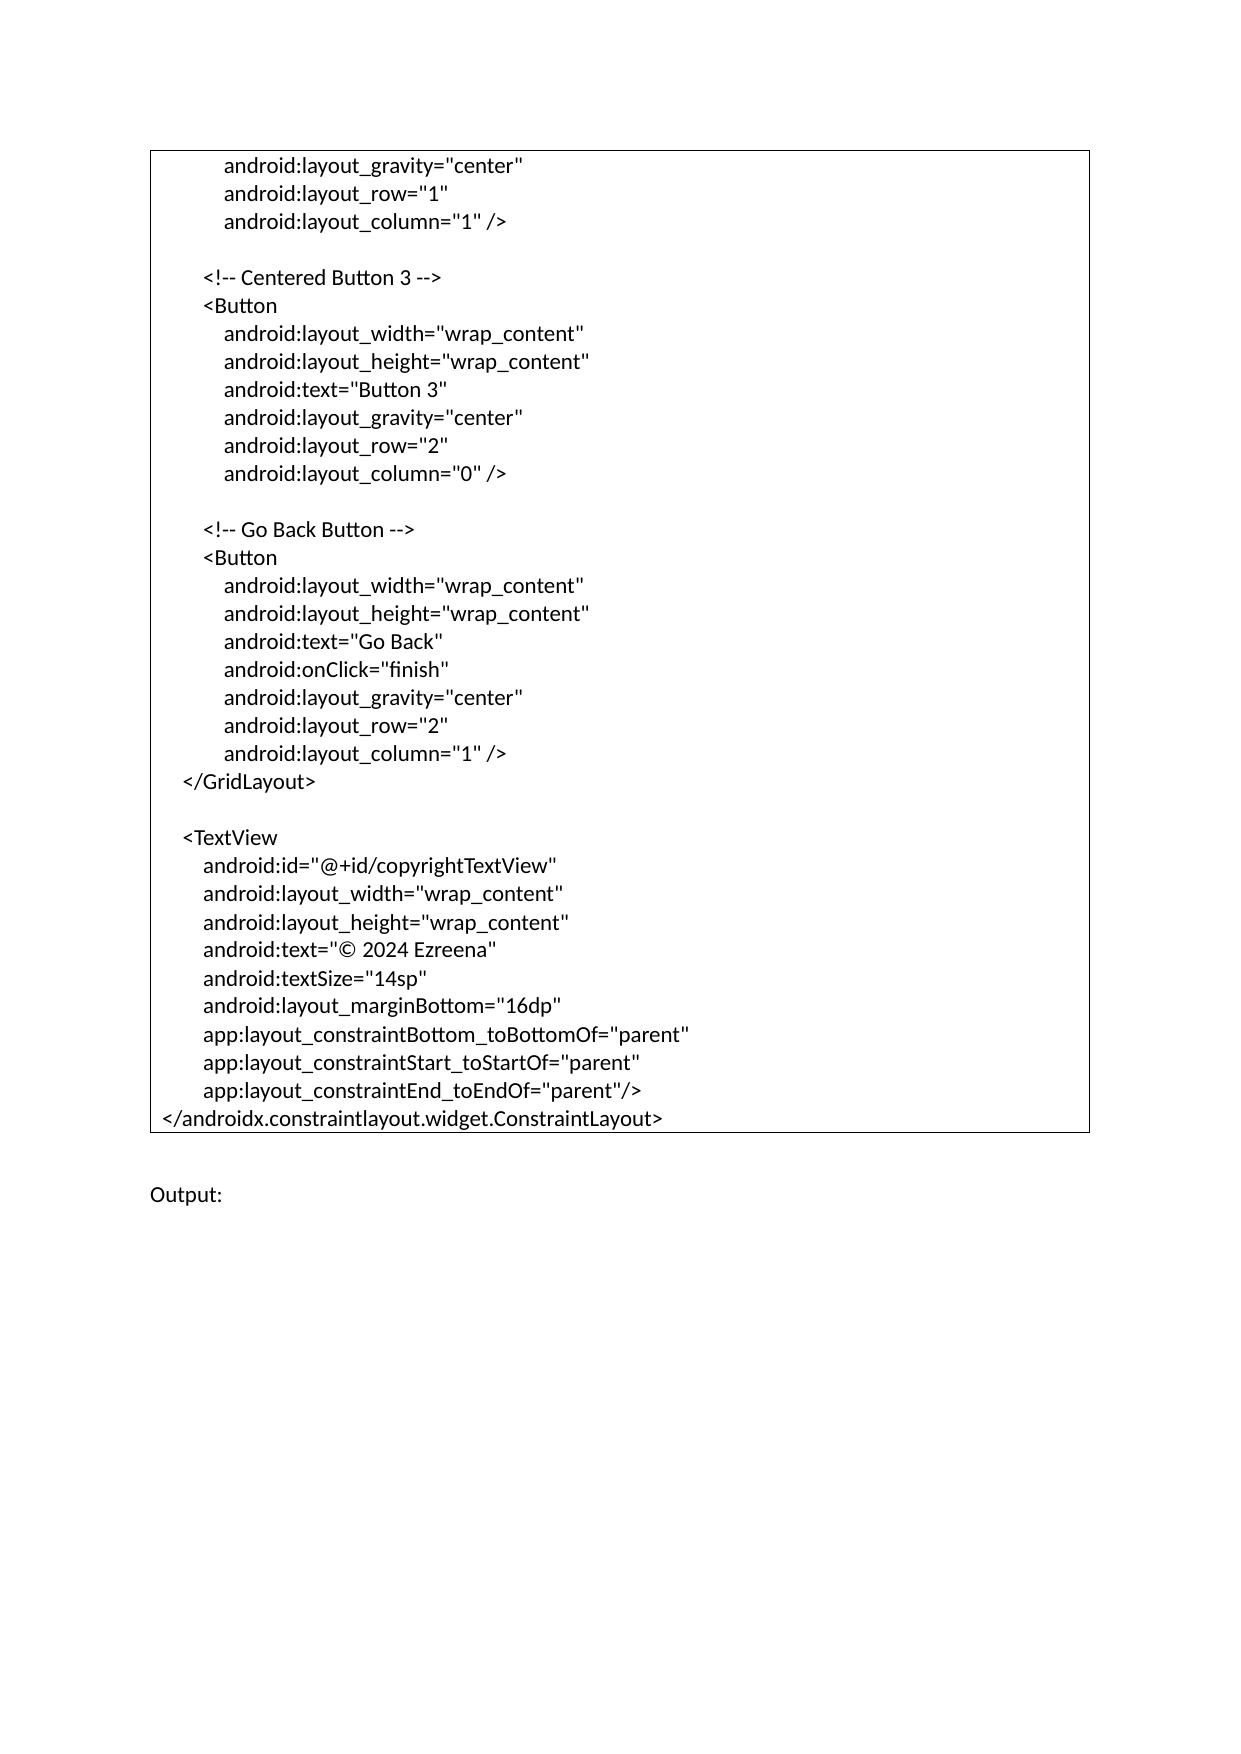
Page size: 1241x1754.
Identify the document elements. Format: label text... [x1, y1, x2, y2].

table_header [151, 151, 1089, 1132]
text Output: [150, 1180, 1090, 1208]
